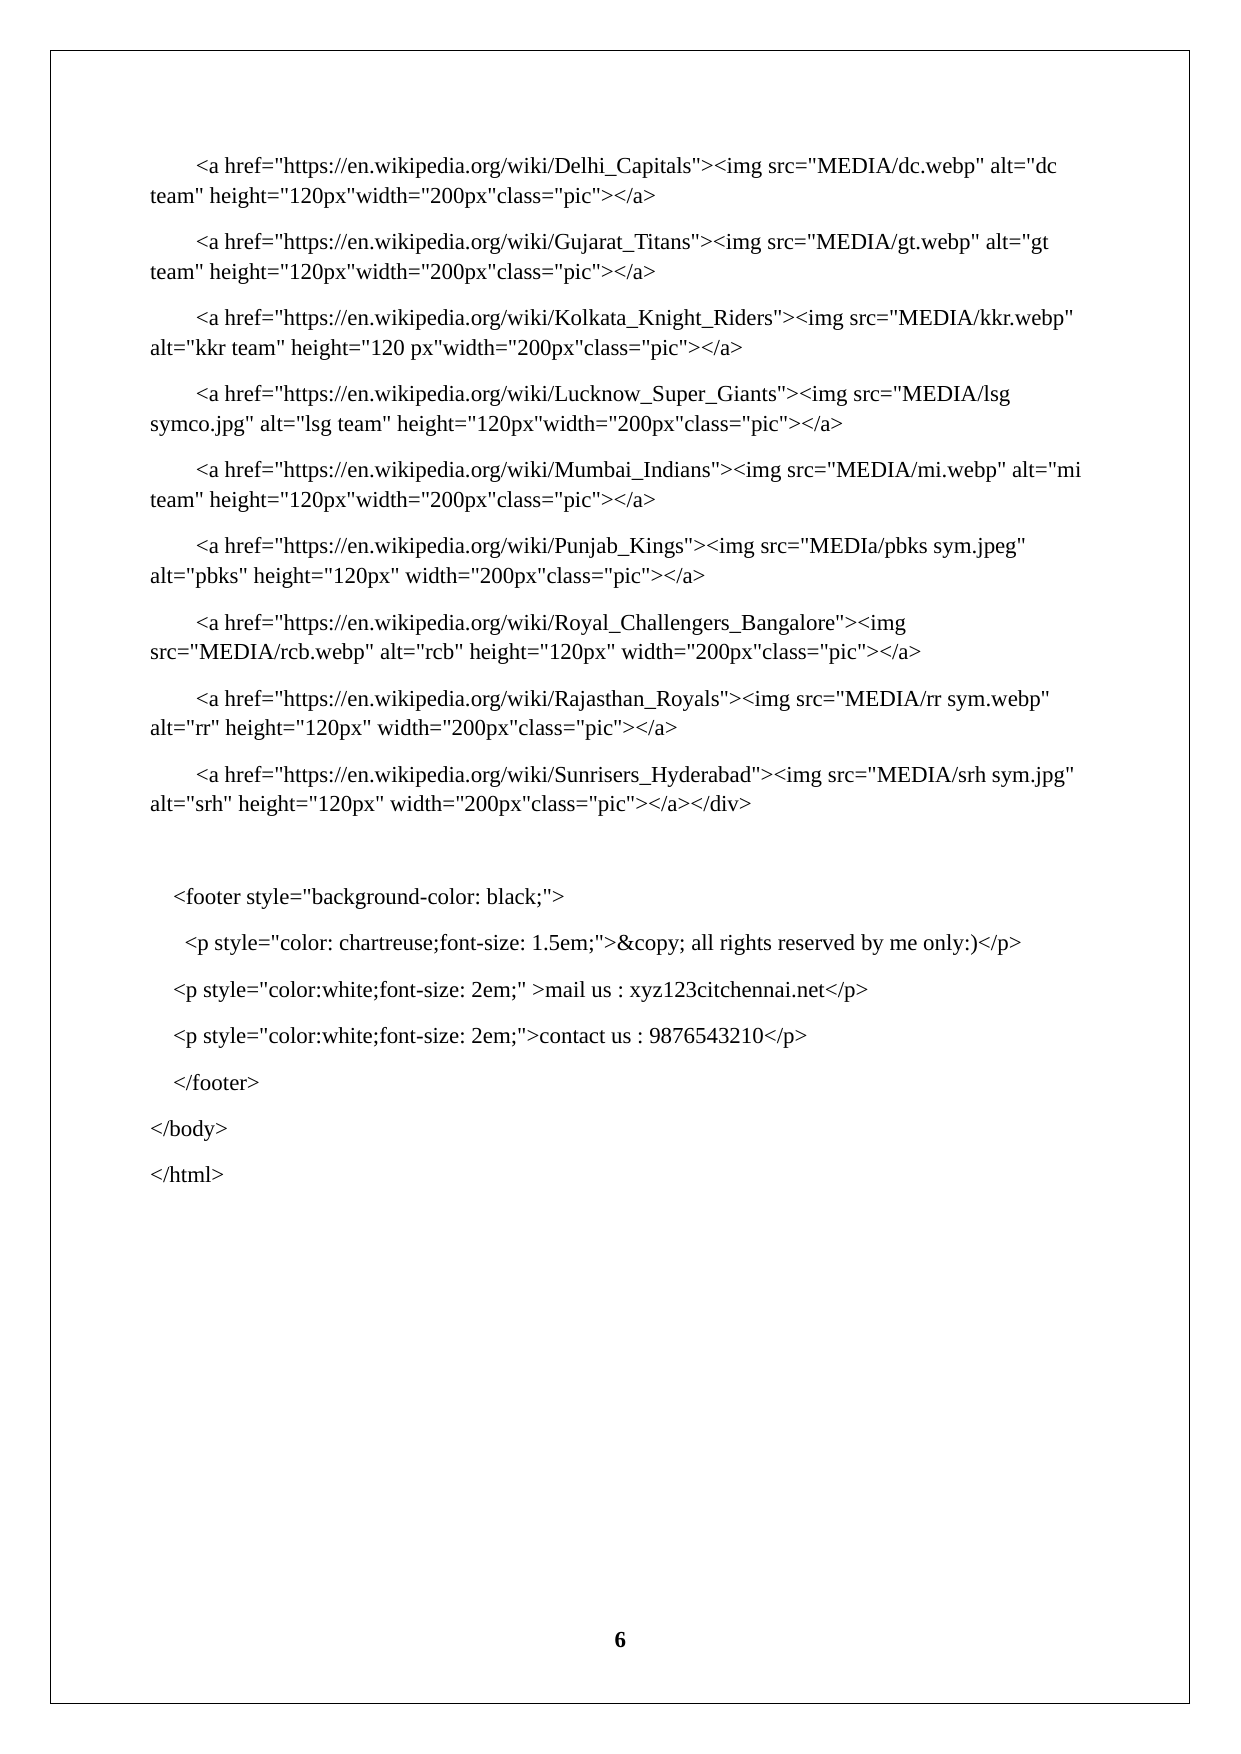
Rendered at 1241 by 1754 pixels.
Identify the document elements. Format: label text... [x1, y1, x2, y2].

text <a href="https://en.wikipedia.org/wiki/Rajasthan_Royals"><img src="MEDIA/rr sym.webp" alt="rr" height="120px" width="200px"class="pic"></a> [150, 682, 1090, 742]
text <p style="color:white;font-size: 2em;" >mail us : xyz123citchennai.net</p> [150, 973, 1090, 1003]
text <a href="https://en.wikipedia.org/wiki/Kolkata_Knight_Riders"><img src="MEDIA/kkr.webp" alt="kkr team" height="120 px"width="200px"class="pic"></a> [150, 302, 1090, 361]
text <a href="https://en.wikipedia.org/wiki/Gujarat_Titans"><img src="MEDIA/gt.webp" alt="gt team" height="120px"width="200px"class="pic"></a> [150, 226, 1090, 285]
text <a href="https://en.wikipedia.org/wiki/Delhi_Capitals"><img src="MEDIA/dc.webp" alt="dc team" height="120px"width="200px"class="pic"></a> [150, 150, 1090, 209]
text <a href="https://en.wikipedia.org/wiki/Royal_Challengers_Bangalore"><img src="MEDIA/rcb.webp" alt="rcb" height="120px" width="200px"class="pic"></a> [150, 606, 1090, 666]
text <a href="https://en.wikipedia.org/wiki/Sunrisers_Hyderabad"><img src="MEDIA/srh sym.jpg" alt="srh" height="120px" width="200px"class="pic"></a></div> [150, 758, 1090, 818]
text </body> [150, 1112, 1090, 1142]
text </footer> [150, 1066, 1090, 1096]
text <a href="https://en.wikipedia.org/wiki/Lucknow_Super_Giants"><img src="MEDIA/lsg symco.jpg" alt="lsg team" height="120px"width="200px"class="pic"></a> [150, 378, 1090, 437]
text <a href="https://en.wikipedia.org/wiki/Mumbai_Indians"><img src="MEDIA/mi.webp" alt="mi team" height="120px"width="200px"class="pic"></a> [150, 454, 1090, 513]
text <footer style="background-color: black;"> [150, 881, 1090, 910]
text <p style="color: chartreuse;font-size: 1.5em;">&copy; all rights reserved by me only:)</p> [150, 927, 1090, 957]
text <p style="color:white;font-size: 2em;">contact us : 9876543210</p> [150, 1020, 1090, 1049]
text <a href="https://en.wikipedia.org/wiki/Punjab_Kings"><img src="MEDIa/pbks sym.jpeg" alt="pbks" height="120px" width="200px"class="pic"></a> [150, 530, 1090, 589]
text </html> [150, 1159, 1090, 1188]
